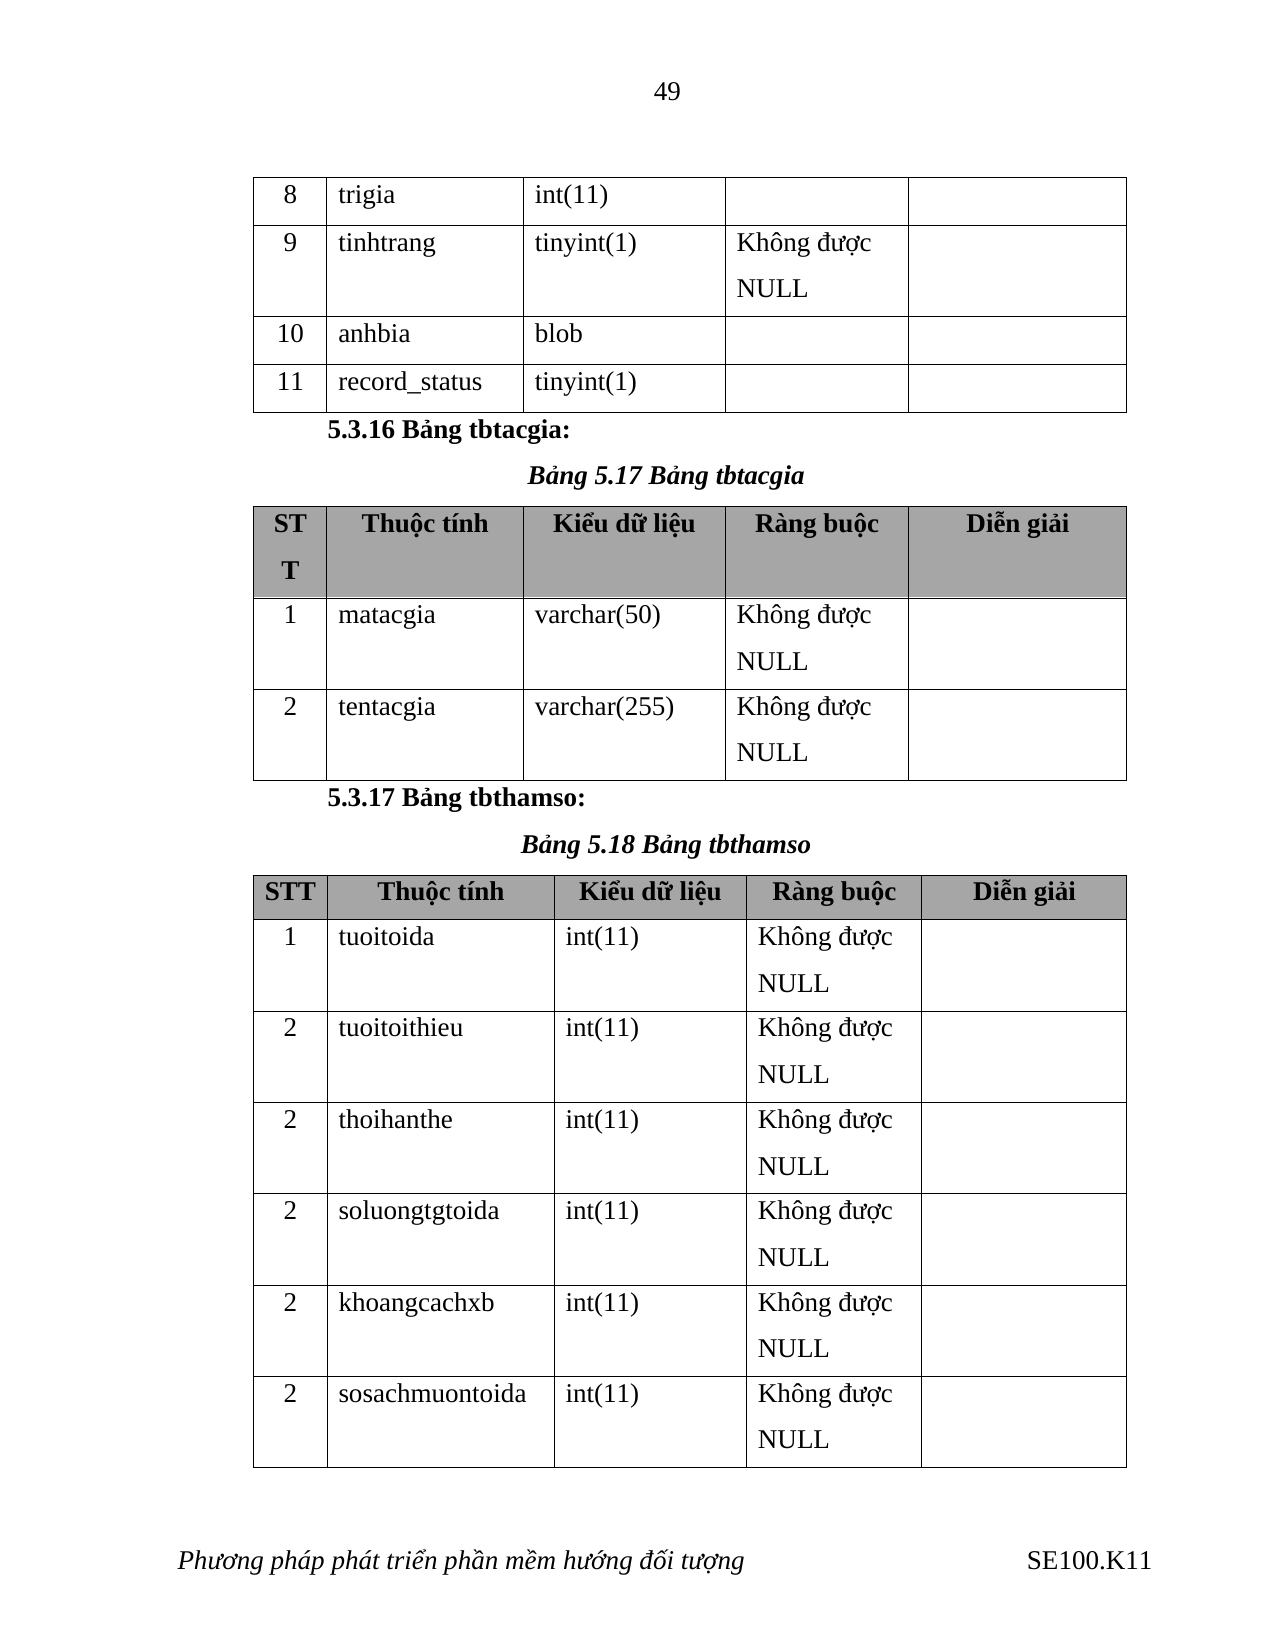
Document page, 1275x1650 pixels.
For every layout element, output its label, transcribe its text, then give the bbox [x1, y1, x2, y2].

table_cell int(11) [555, 1286, 746, 1376]
table_cell 10 [254, 317, 326, 364]
table_cell 1 [254, 920, 327, 1011]
table_header Kiểu dữ liệu [555, 876, 746, 919]
table_cell 2 [254, 690, 326, 780]
table_header Thuộc tính [327, 507, 523, 597]
table_cell Không được NULL [726, 226, 908, 316]
table_cell [922, 1012, 1126, 1102]
table_cell Không được NULL [747, 1103, 921, 1193]
table_header Diễn giải [909, 507, 1126, 597]
table_cell Không được NULL [747, 920, 921, 1011]
table_cell Không được NULL [726, 599, 908, 689]
table_cell int(11) [524, 178, 725, 225]
table_cell 11 [254, 365, 326, 412]
table_cell [909, 365, 1126, 412]
table_cell record_status [327, 365, 523, 412]
table_cell [909, 599, 1126, 689]
table_cell Không được NULL [747, 1012, 921, 1102]
table_cell 1 [254, 599, 326, 689]
table_header Diễn giải [922, 876, 1126, 919]
table_cell int(11) [555, 920, 746, 1011]
table_cell [922, 1377, 1126, 1467]
table_cell 2 [254, 1377, 327, 1467]
table_cell int(11) [555, 1103, 746, 1193]
table_cell 2 [254, 1286, 327, 1376]
table_cell varchar(50) [524, 599, 725, 689]
text Bảng 5.17 Bảng tbtacgia [177, 459, 1157, 491]
text Bảng 5.18 Bảng tbthamso [177, 828, 1157, 859]
table_cell tinyint(1) [524, 226, 725, 316]
table_cell [909, 226, 1126, 316]
table_cell 2 [254, 1194, 327, 1284]
table_header Ràng buộc [726, 507, 908, 597]
table_cell soluongtgtoida [328, 1194, 554, 1284]
table_cell tinyint(1) [524, 365, 725, 412]
table_cell [909, 690, 1126, 780]
table_cell matacgia [327, 599, 523, 689]
table_cell [922, 920, 1126, 1011]
table_cell [726, 317, 908, 364]
table_header STT [254, 876, 327, 919]
table_cell [909, 178, 1126, 225]
table_cell int(11) [555, 1377, 746, 1467]
table_cell Không được NULL [747, 1286, 921, 1376]
table_cell khoangcachxb [328, 1286, 554, 1376]
table_cell tinhtrang [327, 226, 523, 316]
table_cell 9 [254, 226, 326, 316]
table_cell [909, 317, 1126, 364]
table_cell 2 [254, 1012, 327, 1102]
table_header Ràng buộc [747, 876, 921, 919]
table_cell sosachmuontoida [328, 1377, 554, 1467]
table_header STT [254, 507, 326, 597]
text 5.3.17 Bảng tbthamso: [252, 781, 1157, 812]
table_header Kiểu dữ liệu [524, 507, 725, 597]
table_cell varchar(255) [524, 690, 725, 780]
table_cell int(11) [555, 1194, 746, 1284]
text 5.3.16 Bảng tbtacgia: [252, 413, 1157, 444]
table_cell [922, 1194, 1126, 1284]
table_header Thuộc tính [328, 876, 554, 919]
table_cell [922, 1286, 1126, 1376]
table_cell Không được NULL [726, 690, 908, 780]
table_cell tuoitoithieu [328, 1012, 554, 1102]
table_cell anhbia [327, 317, 523, 364]
table_cell [922, 1103, 1126, 1193]
table_cell 8 [254, 178, 326, 225]
table_cell blob [524, 317, 725, 364]
table_cell int(11) [555, 1012, 746, 1102]
table_cell Không được NULL [747, 1194, 921, 1284]
table_cell tuoitoida [328, 920, 554, 1011]
table_cell trigia [327, 178, 523, 225]
table_cell [726, 365, 908, 412]
table_cell thoihanthe [328, 1103, 554, 1193]
table_cell tentacgia [327, 690, 523, 780]
table_cell Không được NULL [747, 1377, 921, 1467]
table_cell 2 [254, 1103, 327, 1193]
table_cell [726, 178, 908, 225]
